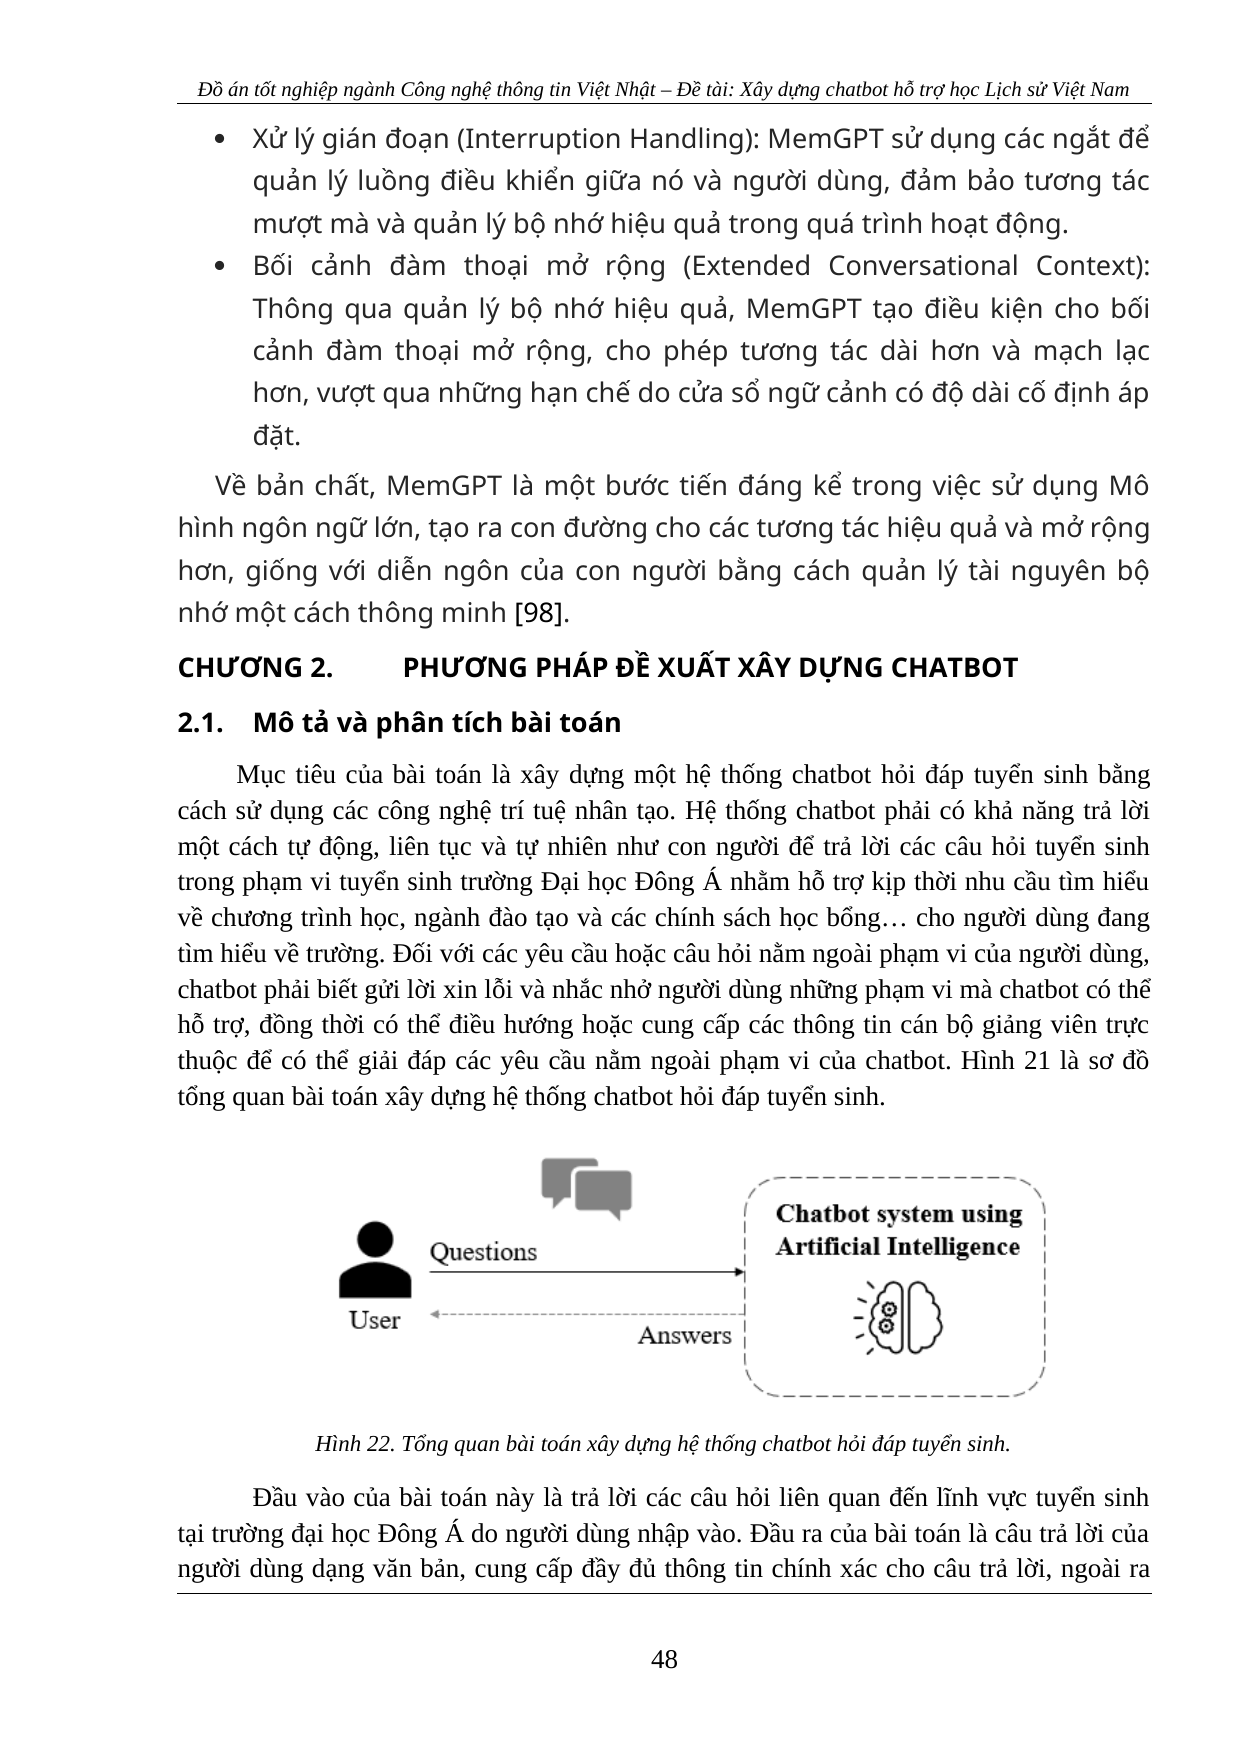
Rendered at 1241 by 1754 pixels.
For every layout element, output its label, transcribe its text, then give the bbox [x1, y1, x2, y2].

subtitle Mô tả và phân tích bài toán [177, 703, 1152, 740]
text Về bản chất, MemGPT là một bước tiến đáng kể trong việc sử dụng Mô hình ngôn ngữ lớn, tạo ra con đường cho các tương tác hiệu quả và mở rộng hơn, giống với diễn ngôn của con người bằng cách quản lý tài nguyên bộ nhớ một cách thông minh . [177, 466, 1152, 631]
subtitle PHƯƠNG PHÁP ĐỀ XUẤT XÂY DỰNG CHATBOT [177, 648, 1152, 685]
list Bối cảnh đàm thoại mở rộng (Extended Conversational Context): Thông qua quản lý bộ nhớ hiệu quả, MemGPT tạo điều kiện cho bối cảnh đàm thoại mở rộng, cho phép tương tác dài hơn và mạch lạc hơn, vượt qua những hạn chế do cửa sổ ngữ cảnh có độ dài cố định áp đặt. [215, 247, 1152, 453]
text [177, 1481, 1152, 1583]
text Mục tiêu của bài toán là xây dựng một hệ thống chatbot hỏi đáp tuyển sinh bằng cách sử dụng các công nghệ trí tuệ nhân tạo. Hệ thống chatbot phải có khả năng trả lời một cách tự động, liên tục và tự nhiên như con người để trả lời các câu hỏi tuyển sinh trong phạm vi tuyển sinh trường Đại học Đông Á nhằm hỗ trợ kịp thời nhu cầu tìm hiểu về chương trình học, ngành đào tạo và các chính sách học bổng… cho người dùng đang tìm hiểu về trường. Đối với các yêu cầu hoặc câu hỏi nằm ngoài phạm vi của người dùng, chatbot phải biết gửi lời xin lỗi và nhắc nhở người dùng những phạm vi mà chatbot có thể hỗ trợ, đồng thời có thể điều hướng hoặc cung cấp các thông tin cán bộ giảng viên trực thuộc để có thể giải đáp các yêu cầu nằm ngoài phạm vi của chatbot. Hình 21 là sơ đồ tổng quan bài toán xây dựng hệ thống chatbot hỏi đáp tuyển sinh. [177, 758, 1152, 1111]
list Xử lý gián đoạn (Interruption Handling): MemGPT sử dụng các ngắt để quản lý luồng điều khiển giữa nó và người dùng, đảm bảo tương tác mượt mà và quản lý bộ nhớ hiệu quả trong quá trình hoạt động. [215, 119, 1152, 241]
